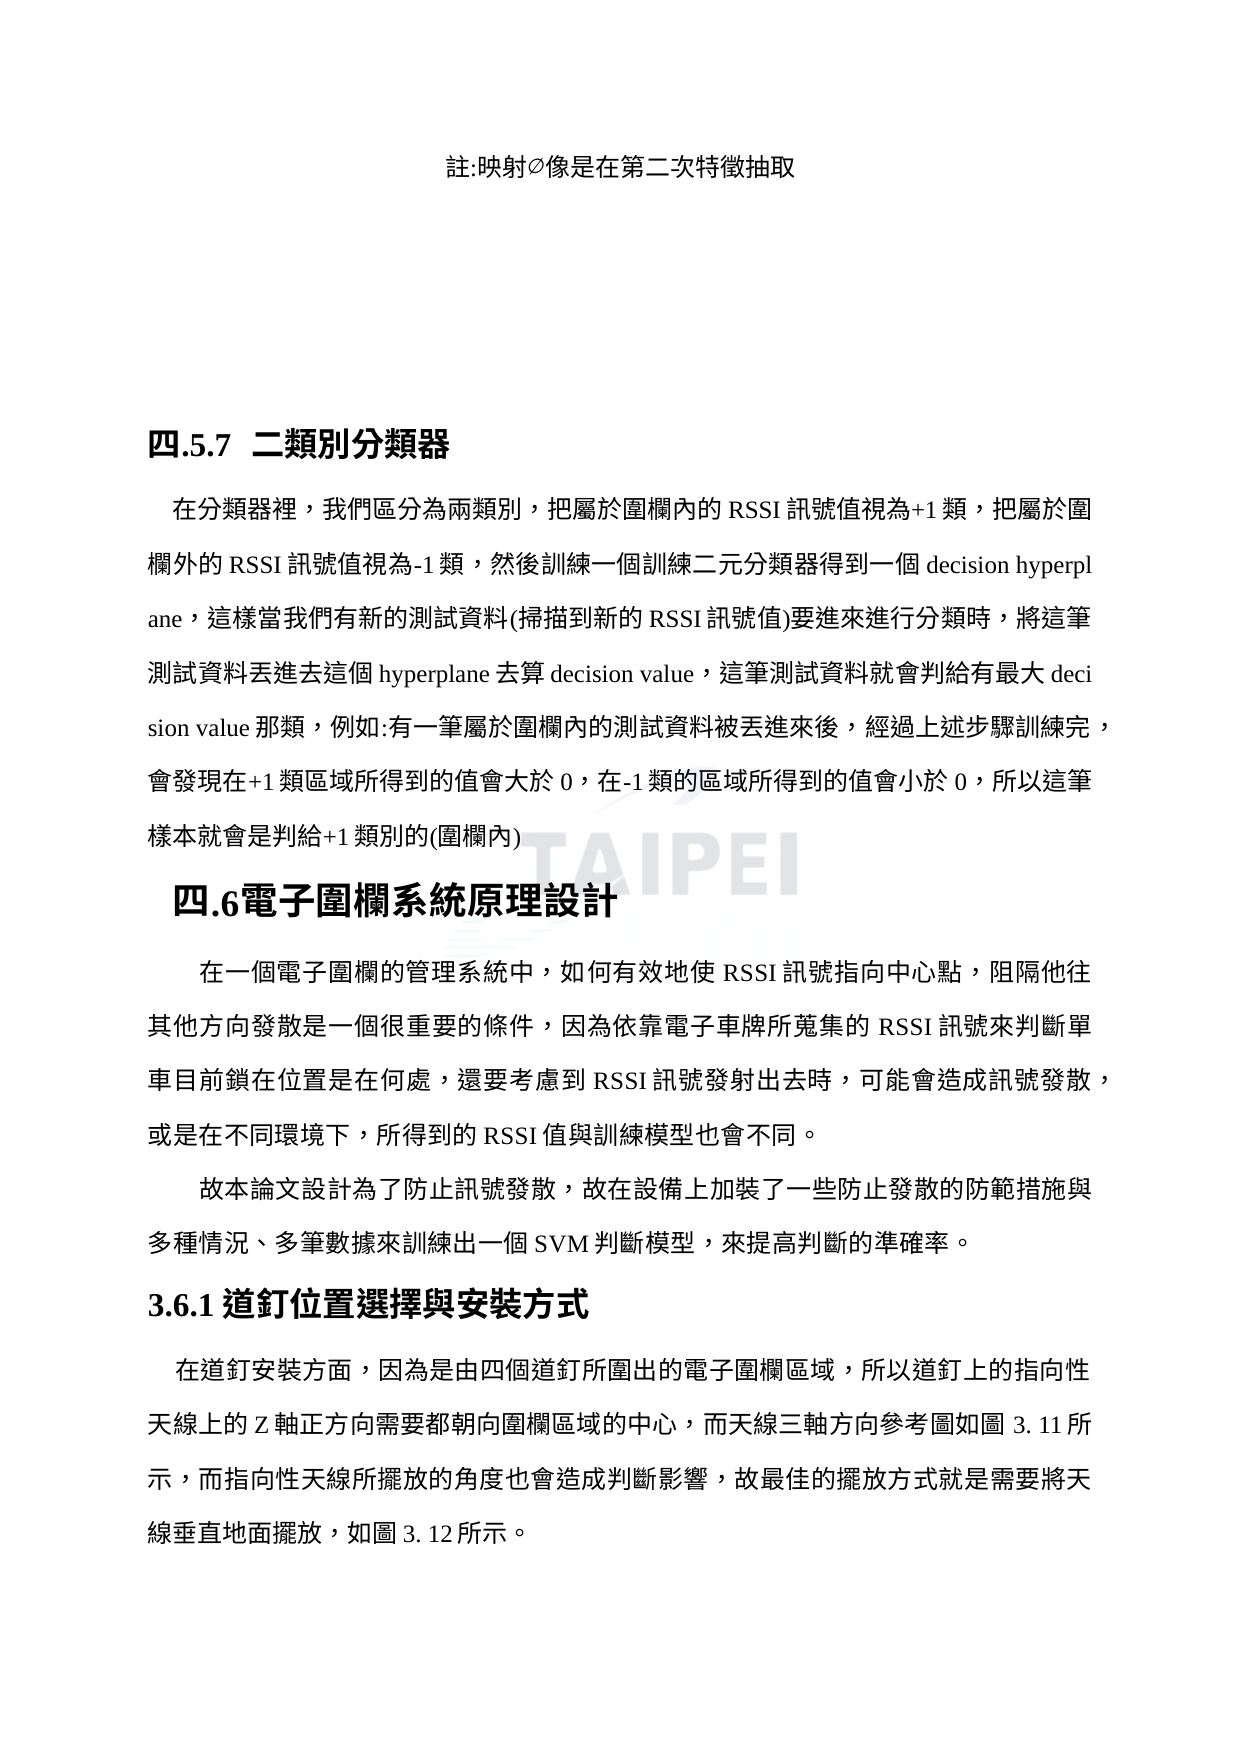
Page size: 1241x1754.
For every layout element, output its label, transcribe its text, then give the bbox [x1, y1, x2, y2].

subtitle 二類別分類器 [148, 418, 1067, 466]
subtitle 3.6.1 道釘位置選擇與安裝方式 [148, 1278, 1067, 1326]
subtitle 電子圍欄系統原理設計 [173, 871, 1067, 925]
text 在道釘安裝方面，因為是由四個道釘所圍出的電子圍欄區域，所以道釘上的指向性天線上的Z軸正方向需要都朝向圍欄區域的中心，而天線三軸方向參考圖如圖3. 11所示，而指向性天線所擺放的角度也會造成判斷影響，故最佳的擺放方式就是需要將天線垂直地面擺放，如圖3. 12所示。 [148, 1351, 1092, 1550]
text 註:映射像是在第二次特徵抽取 [148, 148, 1092, 184]
text 在分類器裡，我們區分為兩類別，把屬於圍欄內的RSSI訊號值視為+1類，把屬於圍欄外的RSSI訊號值視為-1類，然後訓練一個訓練二元分類器得到一個decision hyperplane，這樣當我們有新的測試資料(掃描到新的RSSI訊號值)要進來進行分類時，將這筆測試資料丟進去這個hyperplane去算decision value，這筆測試資料就會判給有最大decision value那類，例如:有一筆屬於圍欄內的測試資料被丟進來後，經過上述步驟訓練完，會發現在+1類區域所得到的值會大於0，在-1類的區域所得到的值會小於0，所以這筆樣本就會是判給+1類別的(圍欄內) [148, 490, 1092, 852]
text 故本論文設計為了防止訊號發散，故在設備上加裝了一些防止發散的防範措施與多種情況、多筆數據來訓練出一個SVM判斷模型，來提高判斷的準確率。 [148, 1169, 1092, 1260]
text 在一個電子圍欄的管理系統中，如何有效地使RSSI訊號指向中心點，阻隔他往其他方向發散是一個很重要的條件，因為依靠電子車牌所蒐集的RSSI訊號來判斷單車目前鎖在位置是在何處，還要考慮到RSSI訊號發射出去時，可能會造成訊號發散，或是在不同環境下，所得到的RSSI值與訓練模型也會不同。 [148, 952, 1092, 1151]
